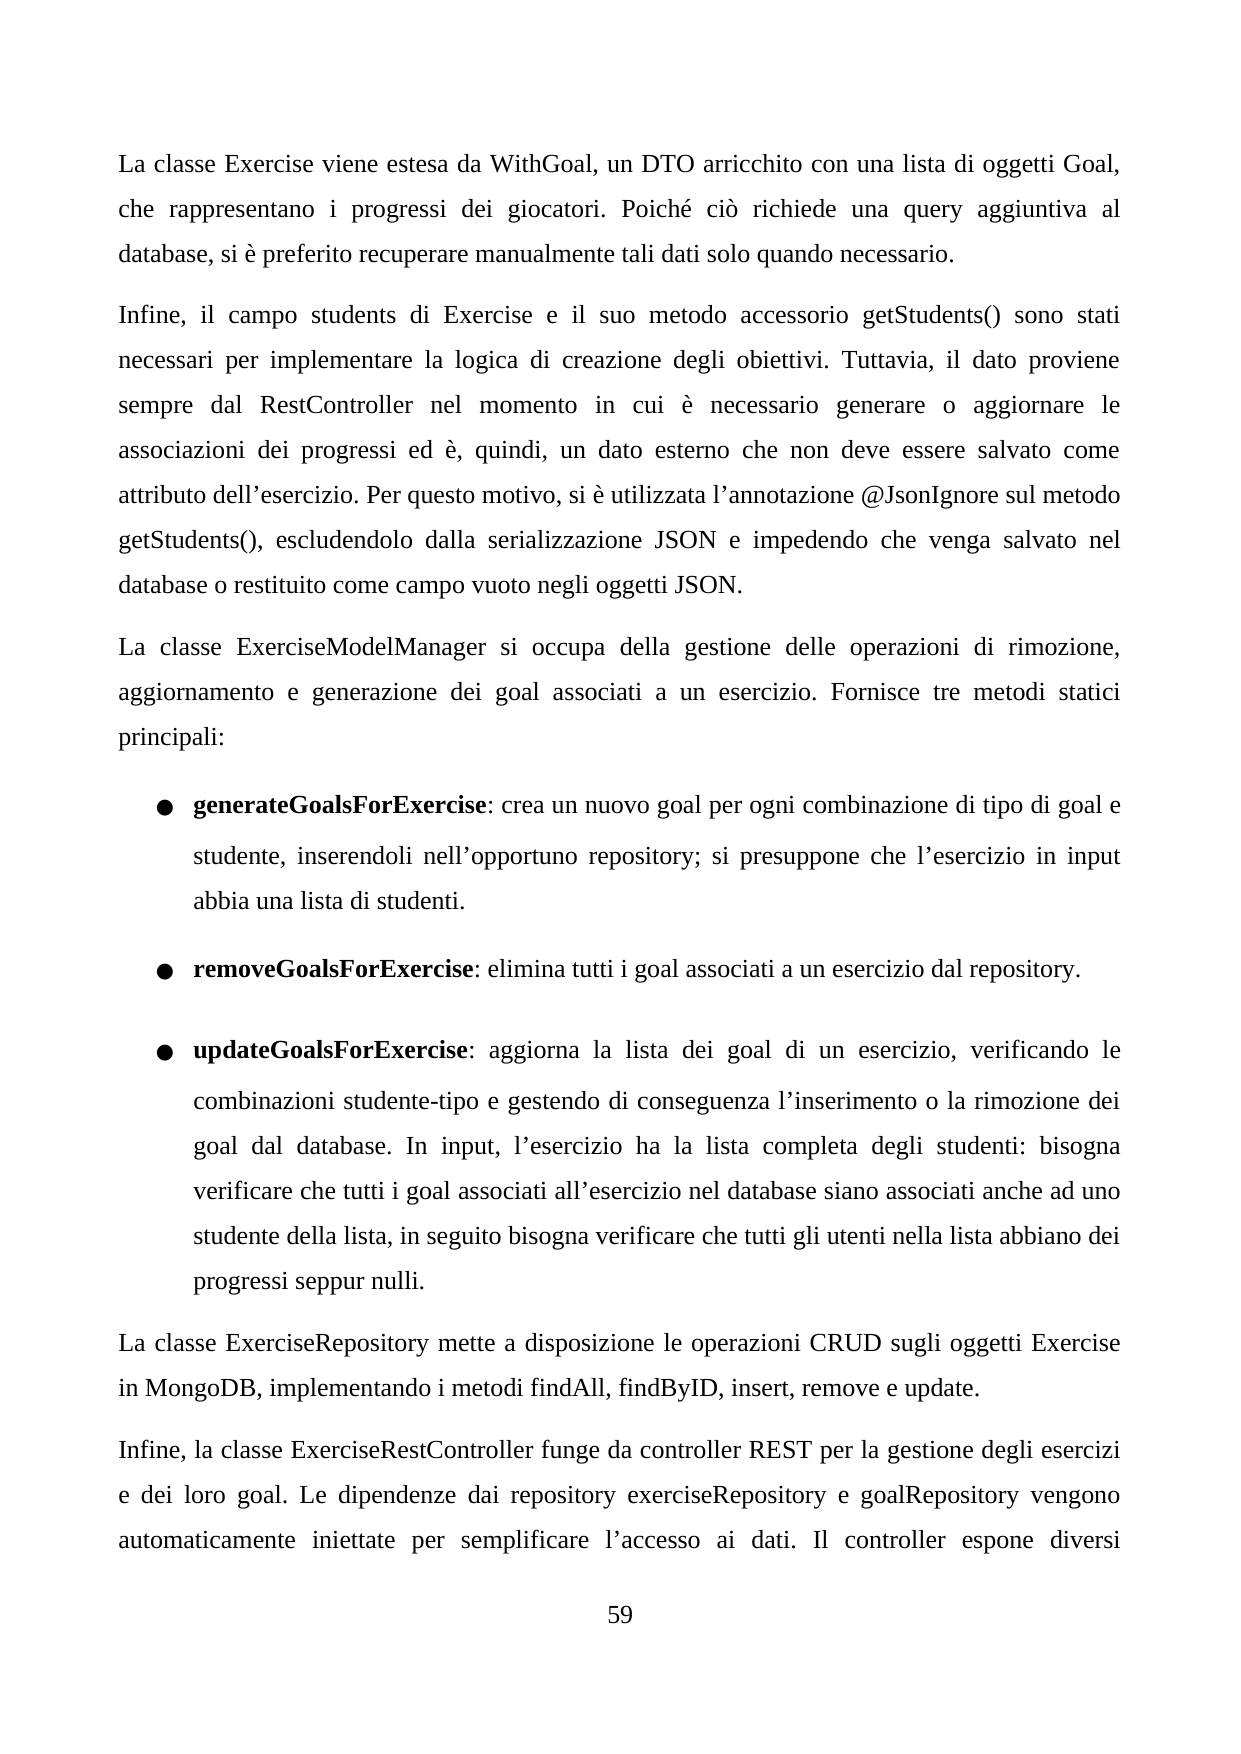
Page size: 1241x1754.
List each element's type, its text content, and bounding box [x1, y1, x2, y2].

text Infine, il campo students di Exercise e il suo metodo accessorio getStudents() sono stati necessari per implementare la logica di creazione degli obiettivi. Tuttavia, il dato proviene sempre dal RestController nel momento in cui è necessario generare o aggiornare le associazioni dei progressi ed è, quindi, un dato esterno che non deve essere salvato come attributo dell’esercizio. Per questo motivo, si è utilizzata l’annotazione @JsonIgnore sul metodo getStudents(), escludendolo dalla serializzazione JSON e impedendo che venga salvato nel database o restituito come campo vuoto negli oggetti JSON. [118, 299, 1122, 599]
text La classe ExerciseModelManager si occupa della gestione delle operazioni di rimozione, aggiornamento e generazione dei goal associati a un esercizio. Fornisce tre metodi statici principali: [118, 631, 1122, 751]
list updateGoalsForExercise: aggiorna la lista dei goal di un esercizio, verificando le combinazioni studente-tipo e gestendo di conseguenza l’inserimento o la rimozione dei goal dal database. In input, l’esercizio ha la lista completa degli studenti: bisogna verificare che tutti i goal associati all’esercizio nel database siano associati anche ad uno studente della lista, in seguito bisogna verificare che tutti gli utenti nella lista abbiano dei progressi seppur nulli. [156, 1028, 1122, 1295]
text La classe ExerciseRepository mette a disposizione le operazioni CRUD sugli oggetti Exercise in MongoDB, implementando i metodi findAll, findByID, insert, remove e update. [118, 1327, 1122, 1402]
text La classe Exercise viene estesa da WithGoal, un DTO arricchito con una lista di oggetti Goal, che rappresentano i progressi dei giocatori. Poiché ciò richiede una query aggiuntiva al database, si è preferito recuperare manualmente tali dati solo quando necessario. [118, 148, 1122, 268]
list generateGoalsForExercise: crea un nuovo goal per ogni combinazione di tipo di goal e studente, inserendoli nell’opportuno repository; si presuppone che l’esercizio in input abbia una lista di studenti. [156, 783, 1122, 915]
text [118, 1434, 1122, 1554]
list removeGoalsForExercise: elimina tutti i goal associati a un esercizio dal repository. [156, 947, 1122, 990]
